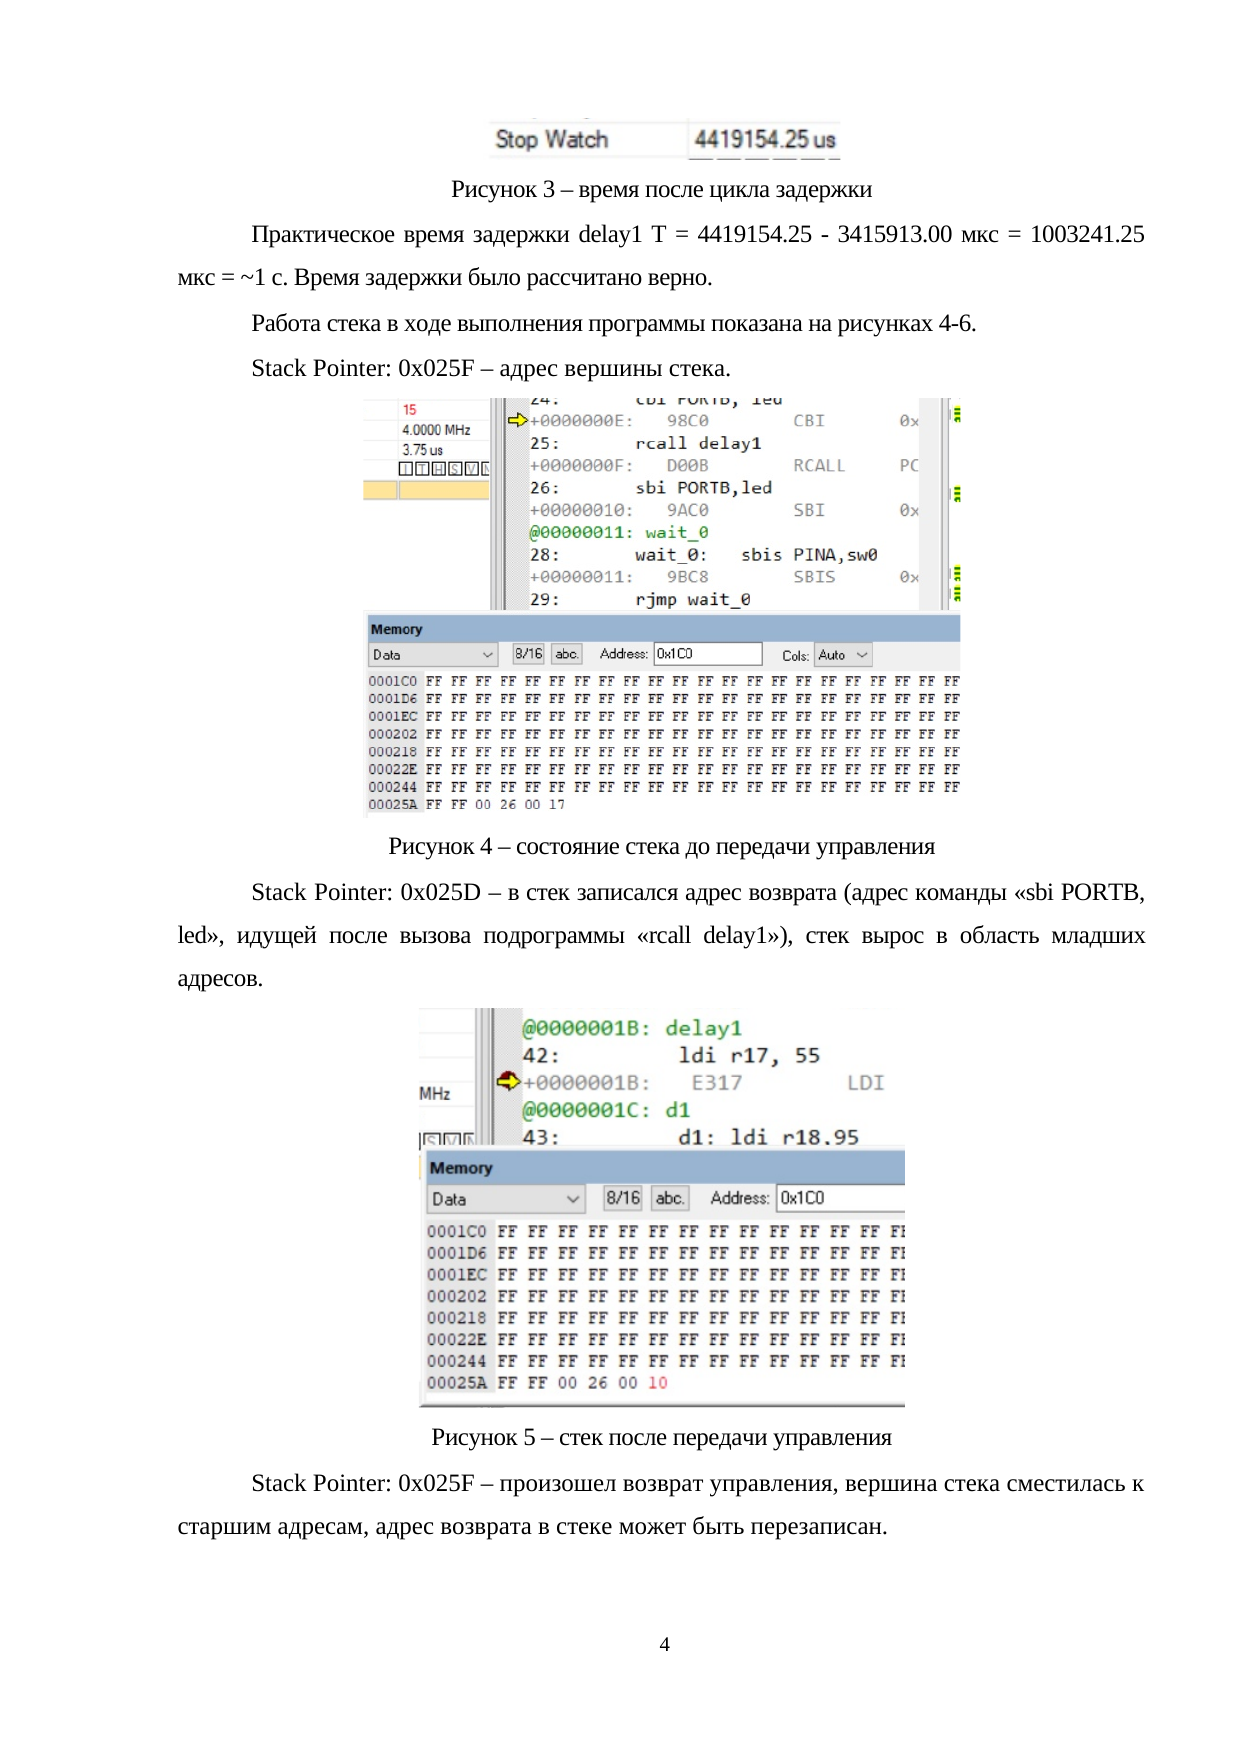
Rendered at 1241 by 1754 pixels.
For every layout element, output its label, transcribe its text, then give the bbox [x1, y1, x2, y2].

text Рисунок 3 – время после цикла задержки [177, 174, 1147, 202]
picture [418, 1008, 905, 1408]
text Рисунок 5 – стек после передачи управления [177, 1422, 1147, 1451]
text Stack Pointer: 0x025F – произошел возврат управления, вершина стека сместилась к старшим адресам, адрес возврата в стеке может быть перезаписан. [177, 1468, 1147, 1539]
text Stack Pointer: 0x025F – адрес вершины стека. [177, 353, 1147, 382]
text Практическое время задержки delay1 T = 4419154.25 - 3415913.00 мкс = 1003241.25 мкс = ~1 c. Время задержки было рассчитано верно. [177, 219, 1147, 291]
text Работа стека в ходе выполнения программы показана на рисунках 4-6. [177, 308, 1147, 336]
text Рисунок 4 – состояние стека до передачи управления [177, 831, 1147, 860]
text Stack Pointer: 0x025D – в стек записался адрес возврата (адрес команды «sbi PORTB, led», идущей после вызова подрограммы «rcall delay1»), стек вырос в область младших адресов. [177, 877, 1147, 992]
picture [363, 398, 961, 818]
picture [483, 118, 841, 160]
